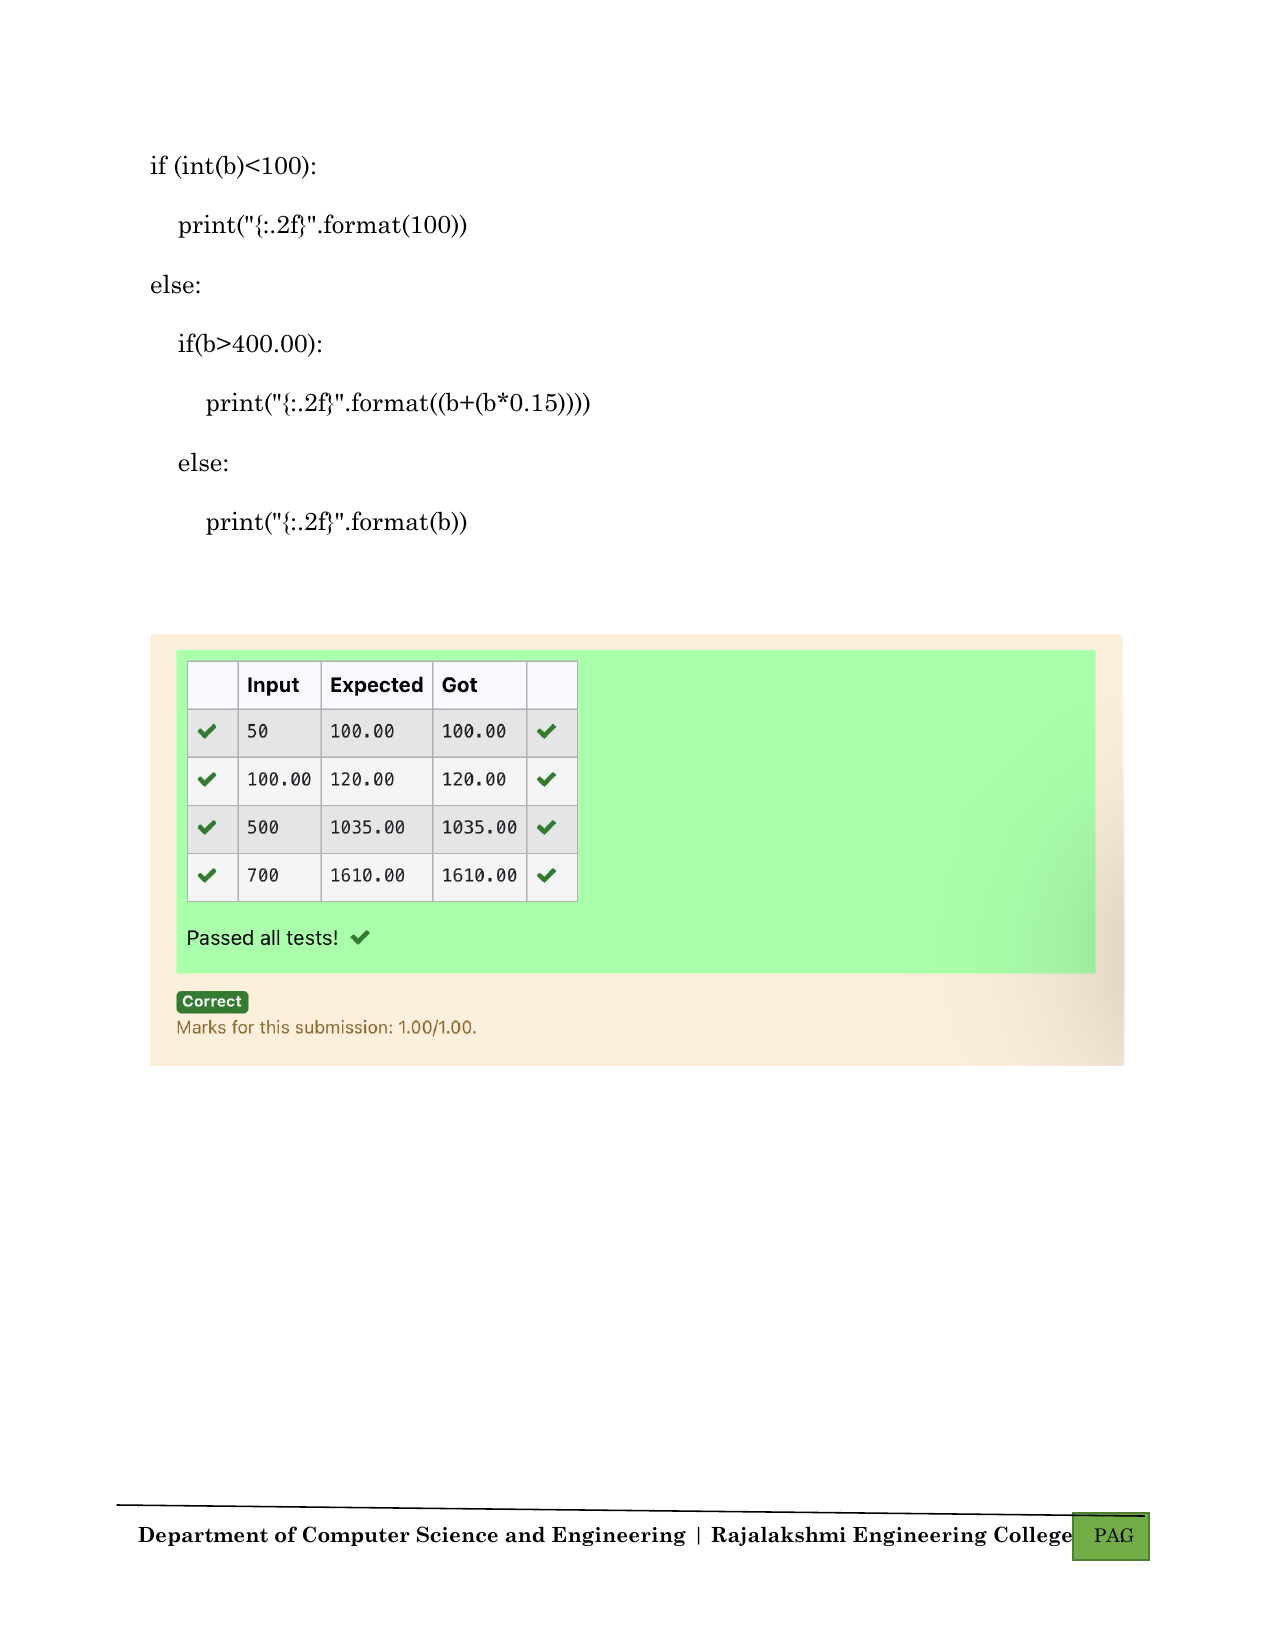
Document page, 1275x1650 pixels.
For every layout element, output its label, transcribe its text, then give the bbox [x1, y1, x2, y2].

text print("{:.2f}".format((b+(b*0.15)))) [150, 387, 1125, 417]
picture [150, 634, 1125, 1066]
text print("{:.2f}".format(100)) [150, 209, 1125, 239]
text if (int(b)<100): [150, 150, 1125, 180]
text if(b>400.00): [150, 328, 1125, 358]
text else: [150, 446, 1125, 476]
text else: [150, 268, 1125, 299]
text print("{:.2f}".format(b)) [150, 506, 1125, 536]
